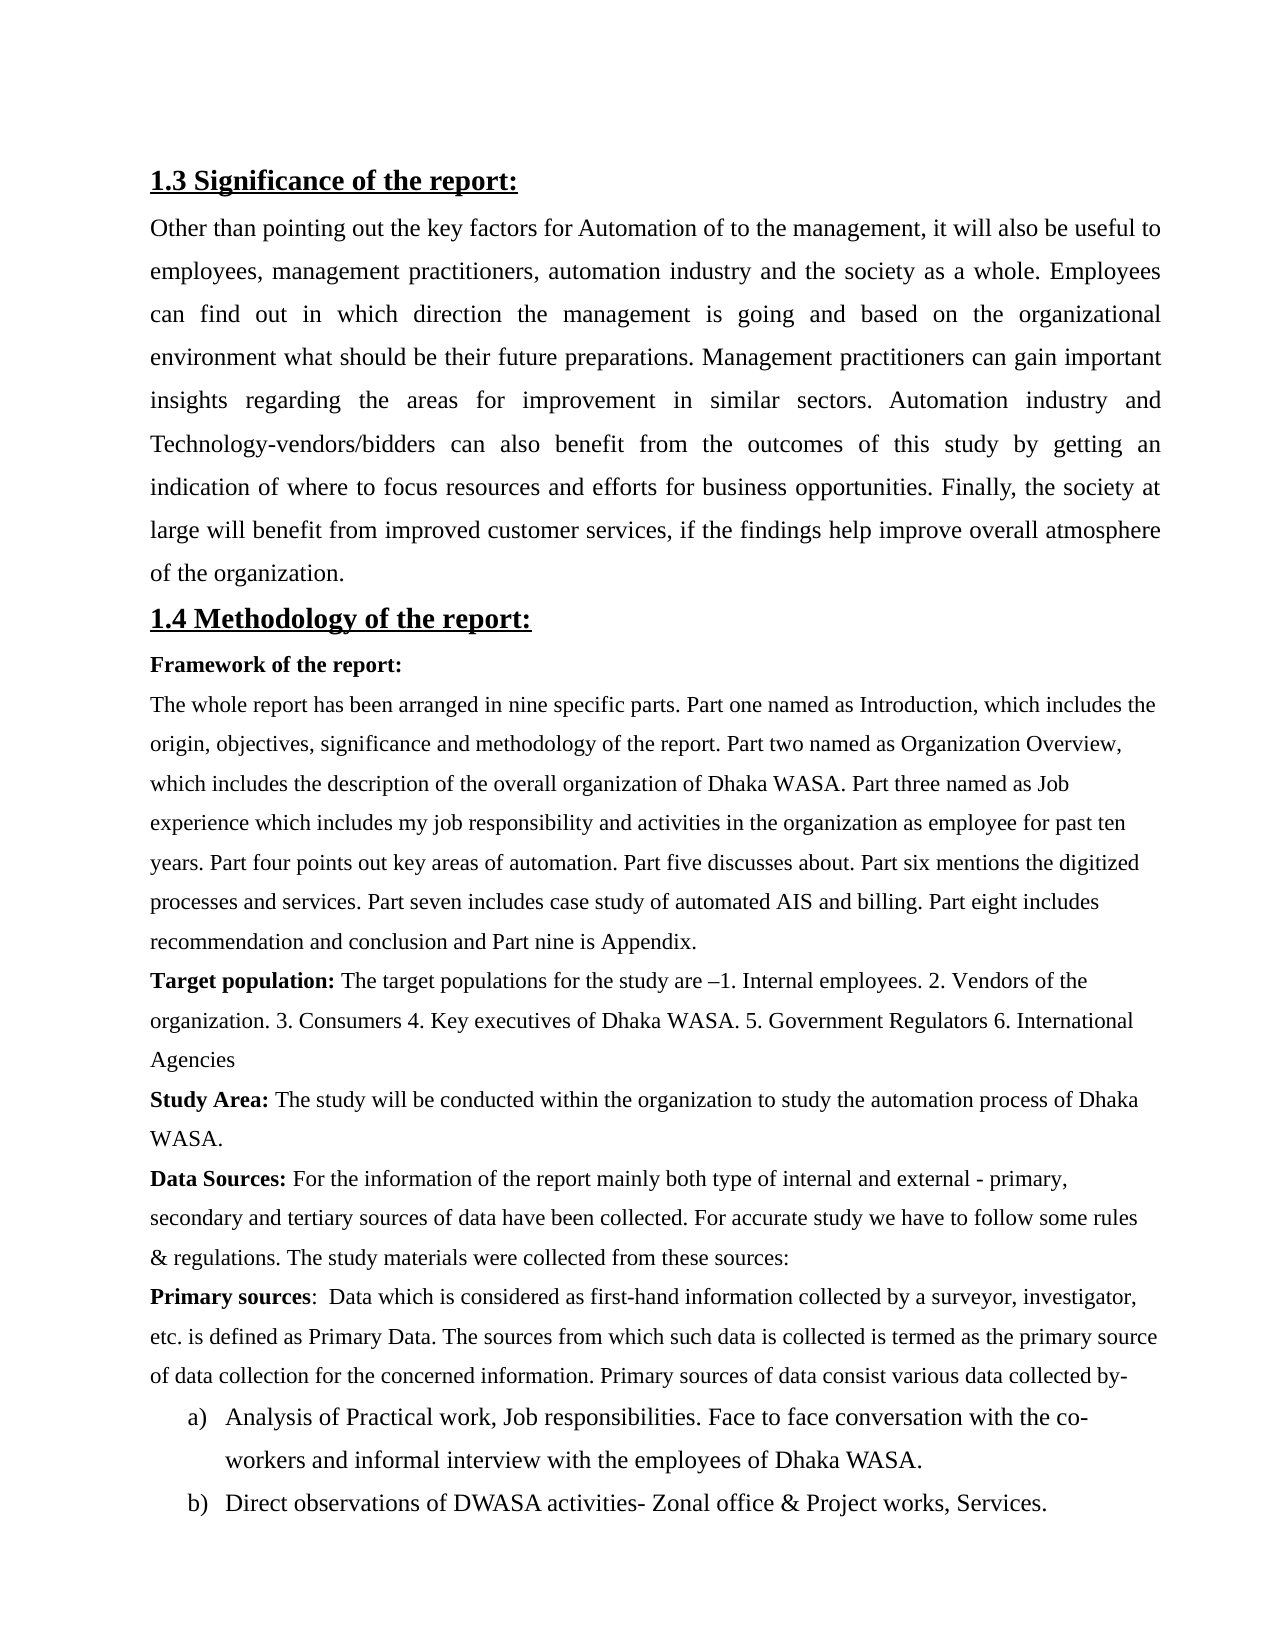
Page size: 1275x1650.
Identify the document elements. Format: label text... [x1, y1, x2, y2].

list Analysis of Practical work, Job responsibilities. Face to face conversation with the co-workers and informal interview with the employees of Dhaka WASA. [187, 1402, 1162, 1473]
text Primary sources: Data which is considered as first-hand information collected by a surveyor, investigator, etc. is defined as Primary Data. The sources from which such data is collected is termed as the primary source of data collection for the concerned information. Primary sources of data consist various data collected by- [150, 1283, 1162, 1388]
list Direct observations of DWASA activities- Zonal office & Project works, Services. [187, 1488, 1162, 1517]
text The whole report has been arranged in nine specific parts. Part one named as Introduction, which includes the origin, objectives, significance and methodology of the report. Part two named as Organization Overview, which includes the description of the overall organization of Dhaka WASA. Part three named as Job experience which includes my job responsibility and activities in the organization as employee for past ten years. Part four points out key areas of automation. Part five discusses about. Part six mentions the digitized processes and services. Part seven includes case study of automated AIS and billing. Part eight includes recommendation and conclusion and Part nine is Appendix. [150, 691, 1162, 954]
text Framework of the report: [150, 652, 1162, 678]
text 1.4 Methodology of the report: [150, 601, 1162, 635]
text Data Sources: For the information of the report mainly both type of internal and external - primary, secondary and tertiary sources of data have been collected. For accurate study we have to follow some rules & regulations. The study materials were collected from these sources: [150, 1165, 1162, 1270]
text Study Area: The study will be conducted within the organization to study the automation process of Dhaka WASA. [150, 1086, 1162, 1152]
text Target population: The target populations for the study are –1. Internal employees. 2. Vendors of the organization. 3. Consumers 4. Key executives of Dhaka WASA. 5. Government Regulators 6. International Agencies [150, 967, 1162, 1073]
text Other than pointing out the key factors for Automation of to the management, it will also be useful to employees, management practitioners, automation industry and the society as a whole. Employees can find out in which direction the management is going and based on the organizational environment what should be their future preparations. Management practitioners can gain important insights regarding the areas for improvement in similar sectors. Automation industry and Technology-vendors/bidders can also benefit from the outcomes of this study by getting an indication of where to focus resources and efforts for business opportunities. Finally, the society at large will benefit from improved customer services, if the findings help improve overall atmosphere of the organization. [150, 213, 1162, 587]
text 1.3 Significance of the report: [150, 163, 1162, 196]
